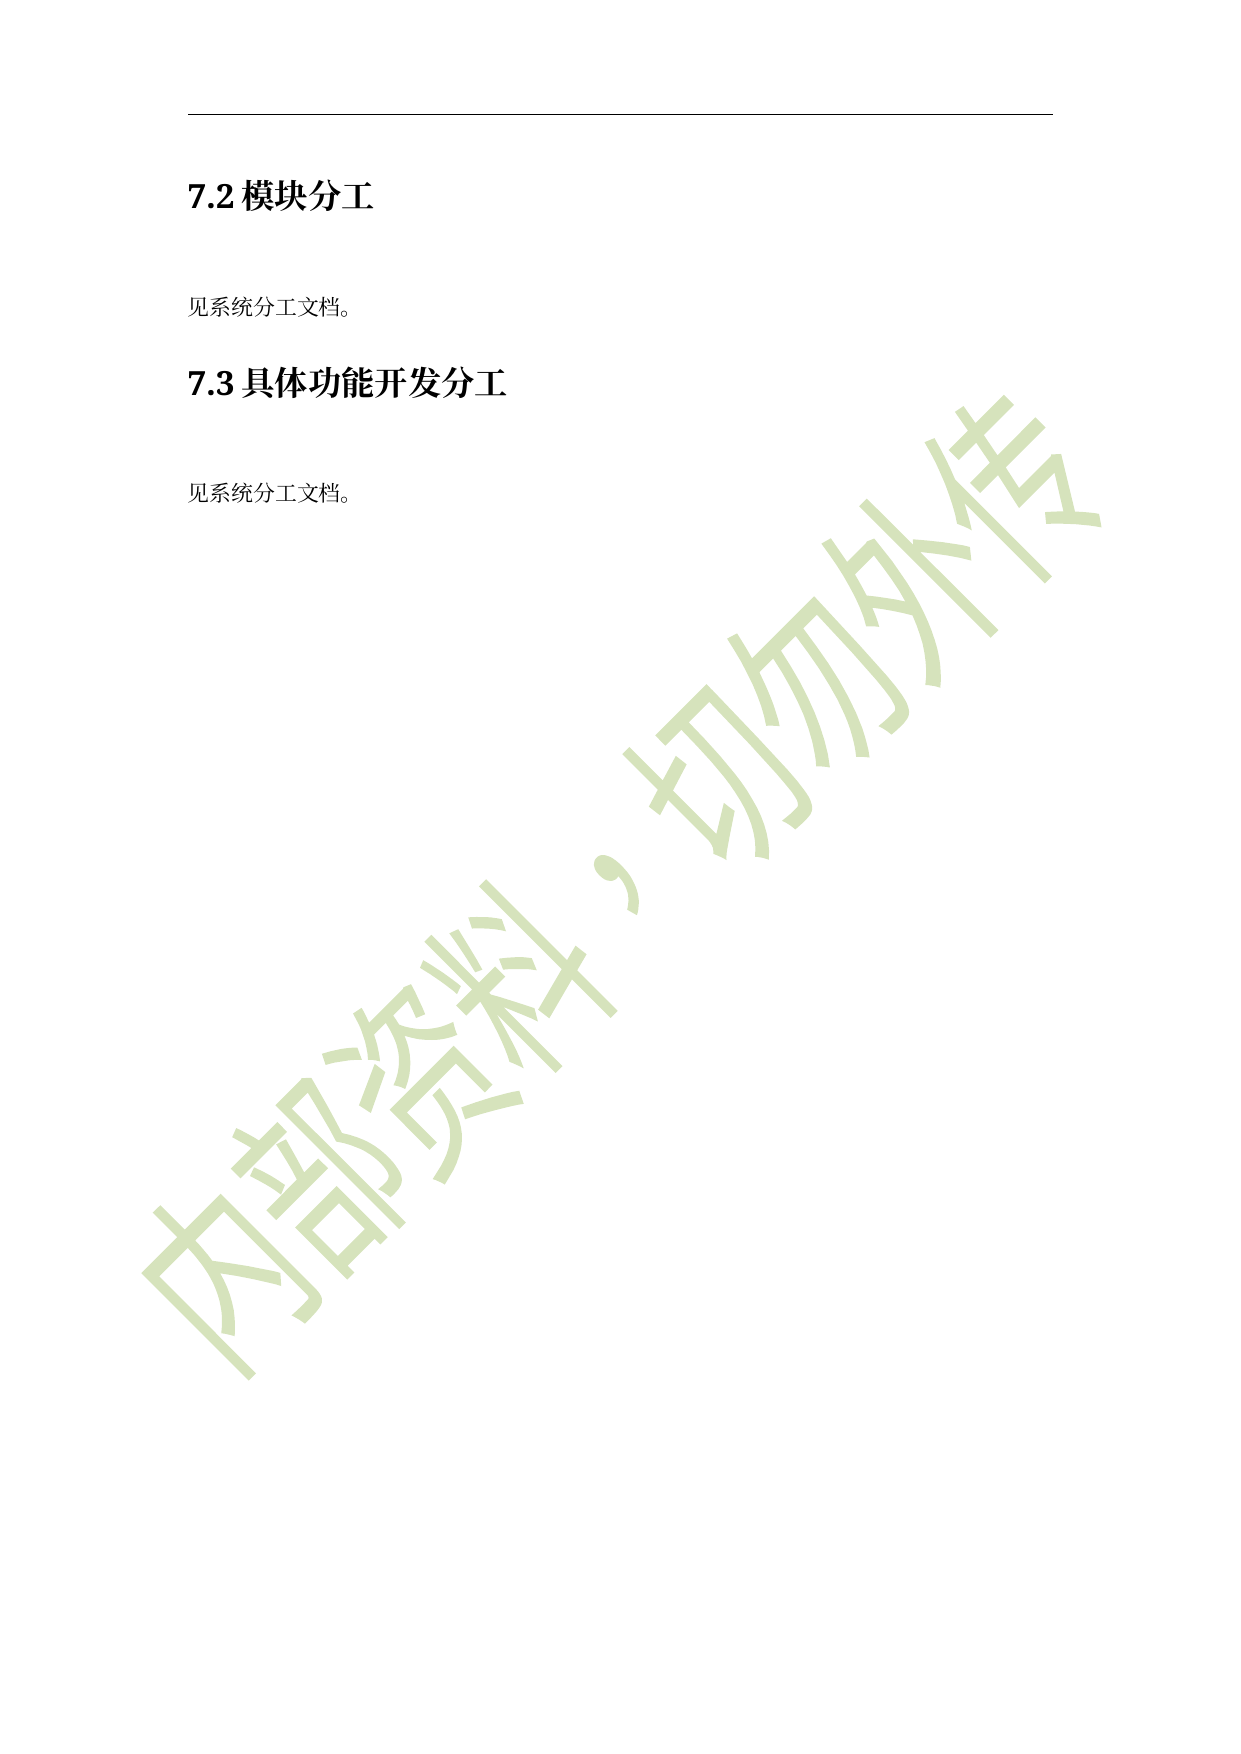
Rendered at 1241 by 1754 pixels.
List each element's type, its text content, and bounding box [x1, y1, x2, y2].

text 见系统分工文档。 [187, 476, 1053, 508]
text 见系统分工文档。 [187, 289, 1053, 322]
subtitle 7.3具体功能开发分工 [187, 349, 1053, 414]
subtitle 7.2模块分工 [187, 162, 1053, 227]
